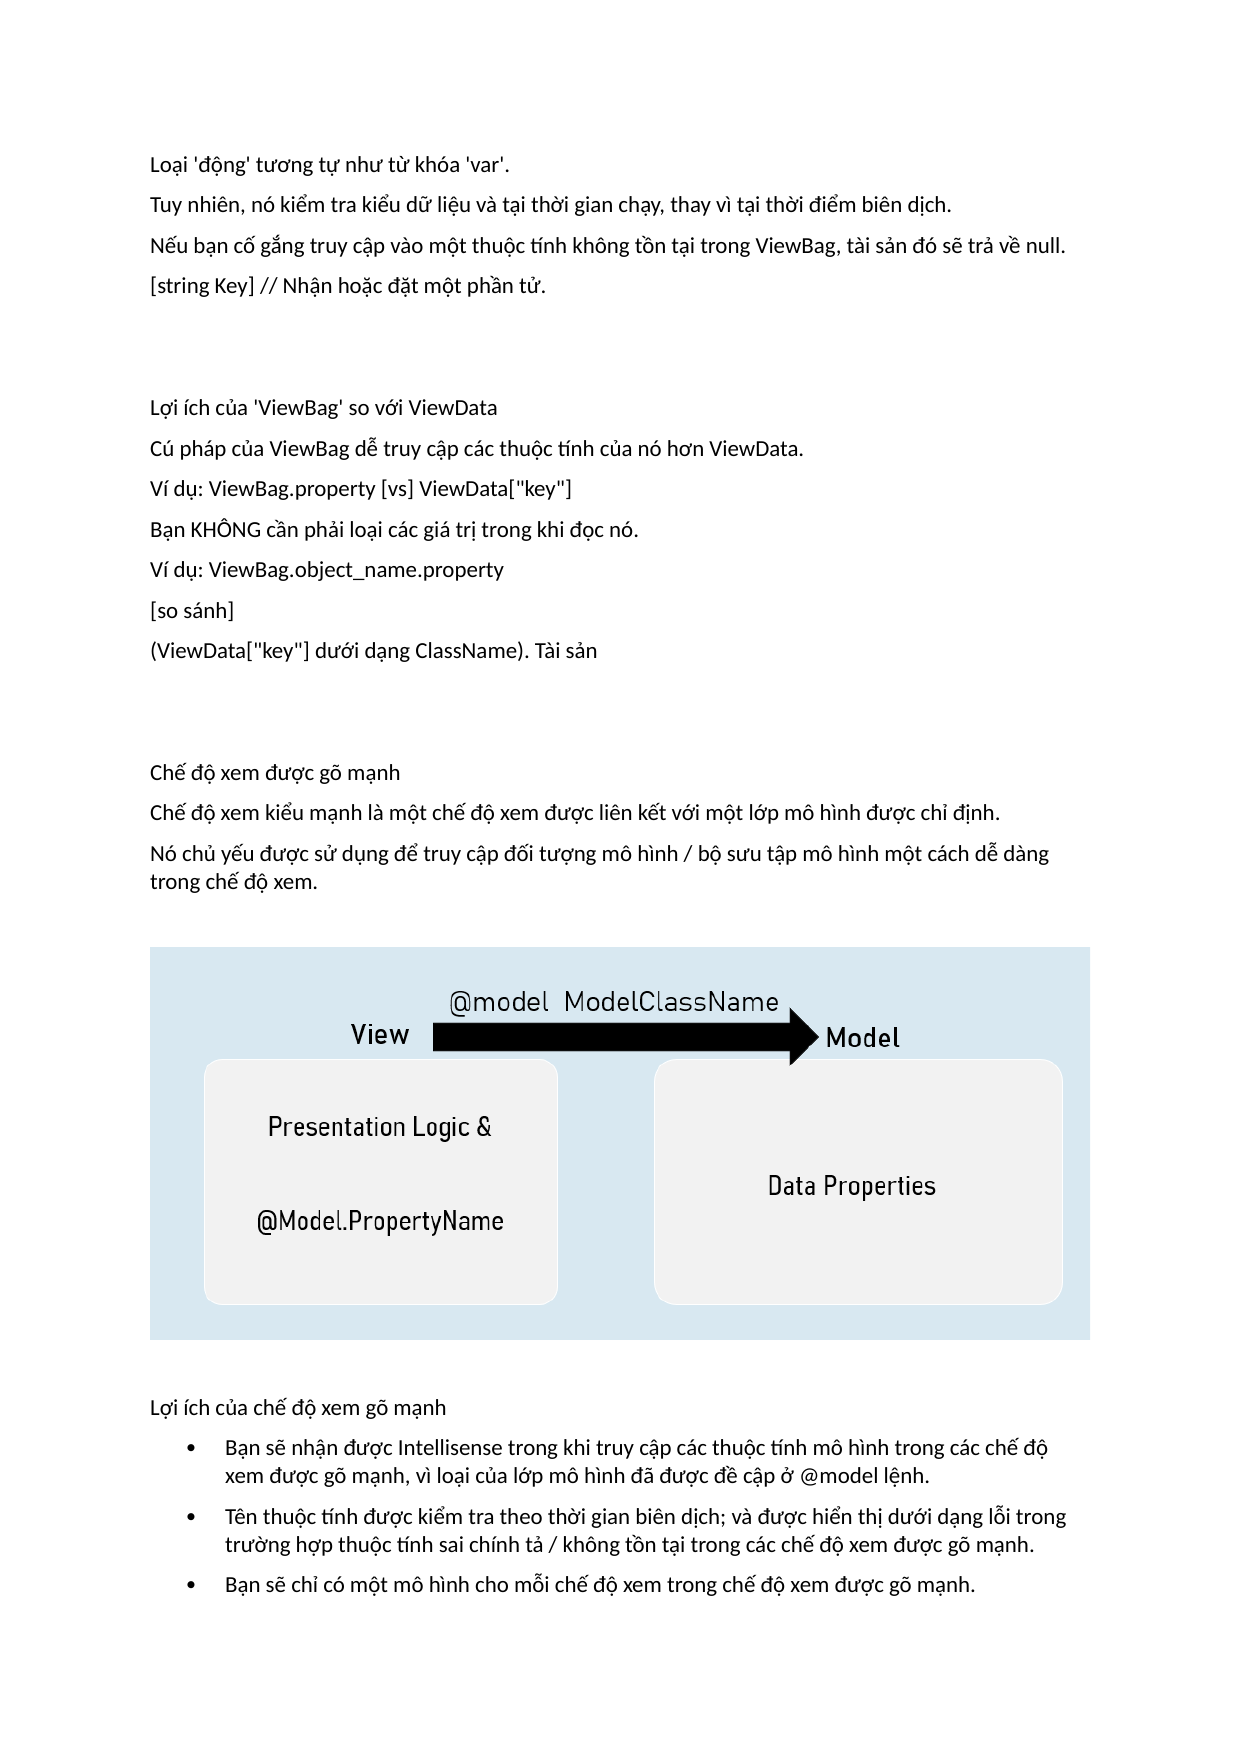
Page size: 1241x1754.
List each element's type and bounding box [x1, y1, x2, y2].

picture [150, 947, 1091, 1340]
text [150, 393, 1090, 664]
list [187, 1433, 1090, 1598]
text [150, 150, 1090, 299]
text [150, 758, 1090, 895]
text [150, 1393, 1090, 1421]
